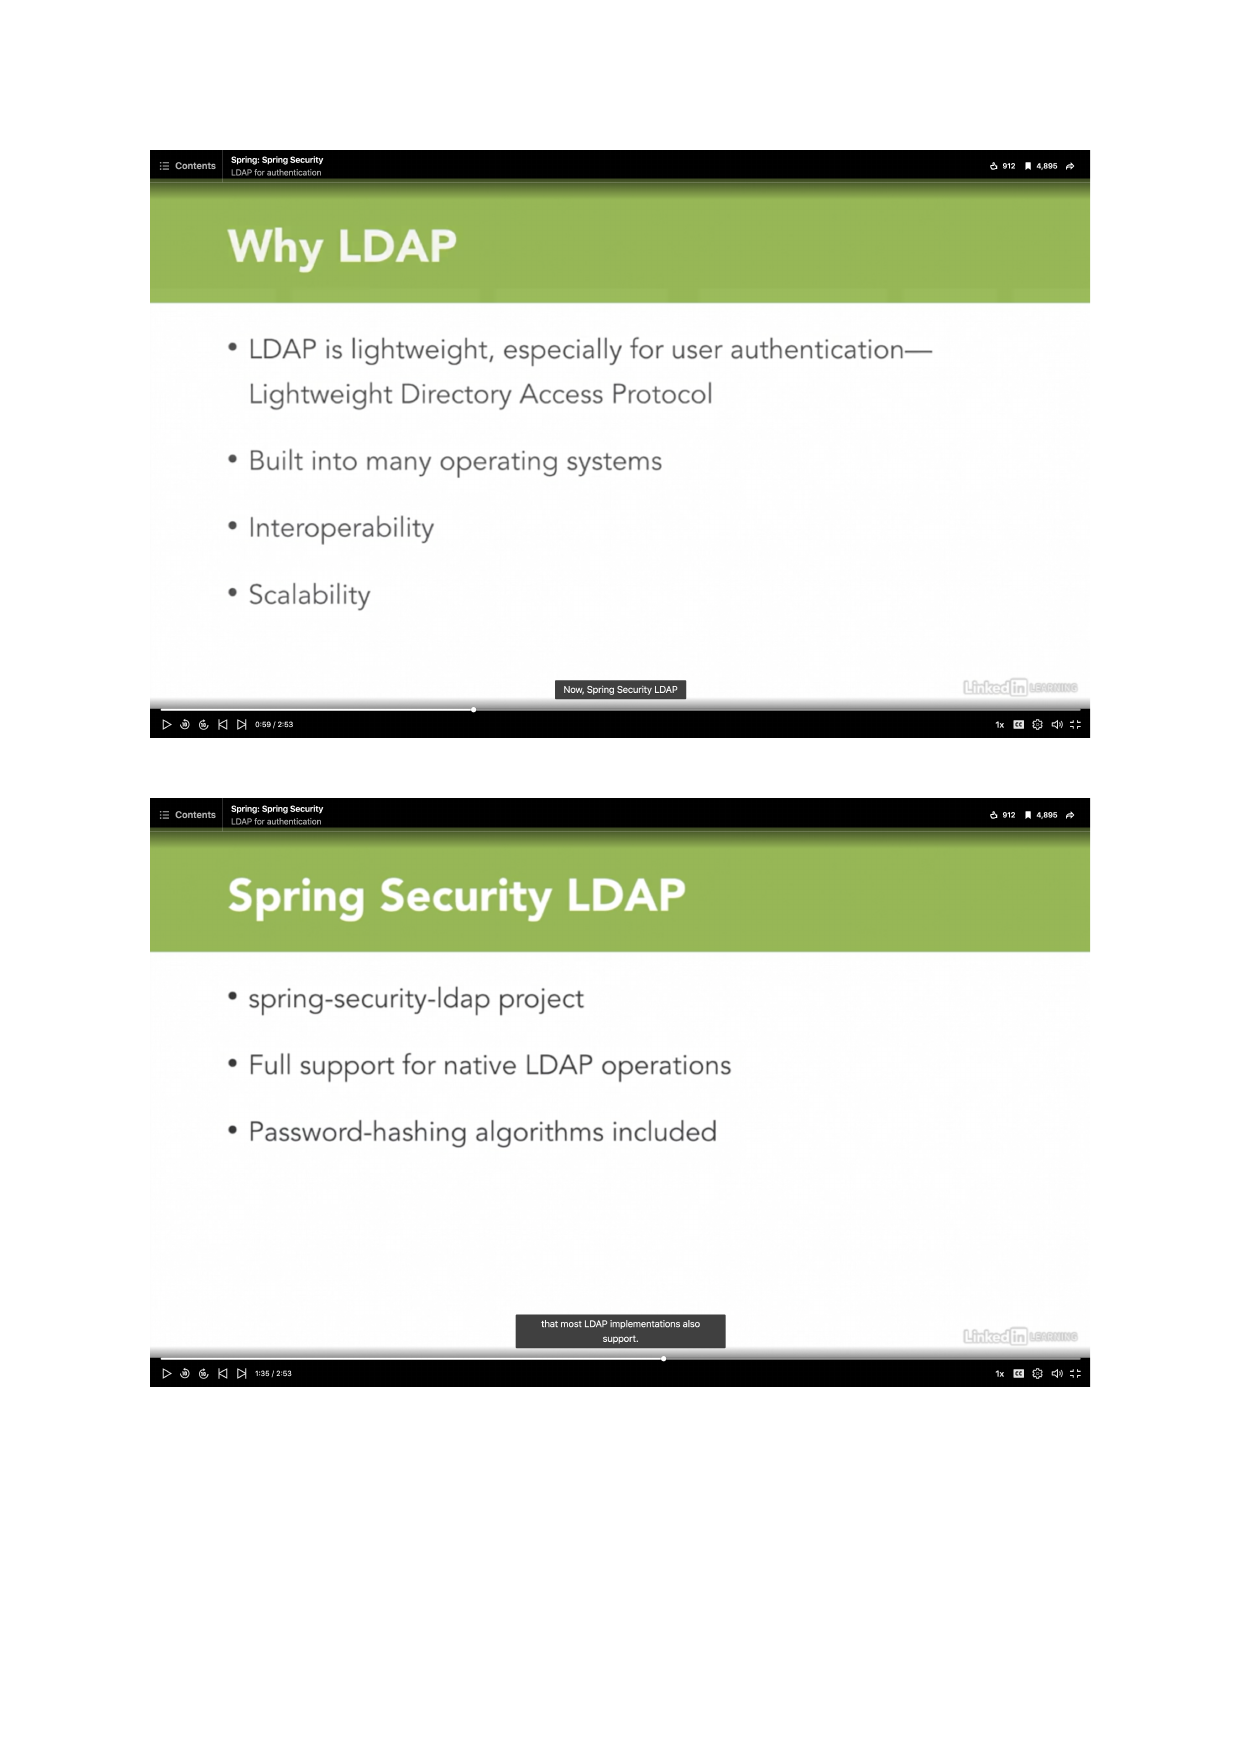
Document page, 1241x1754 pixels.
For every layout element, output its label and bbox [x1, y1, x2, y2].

picture [150, 798, 1091, 1387]
picture [150, 150, 1091, 738]
